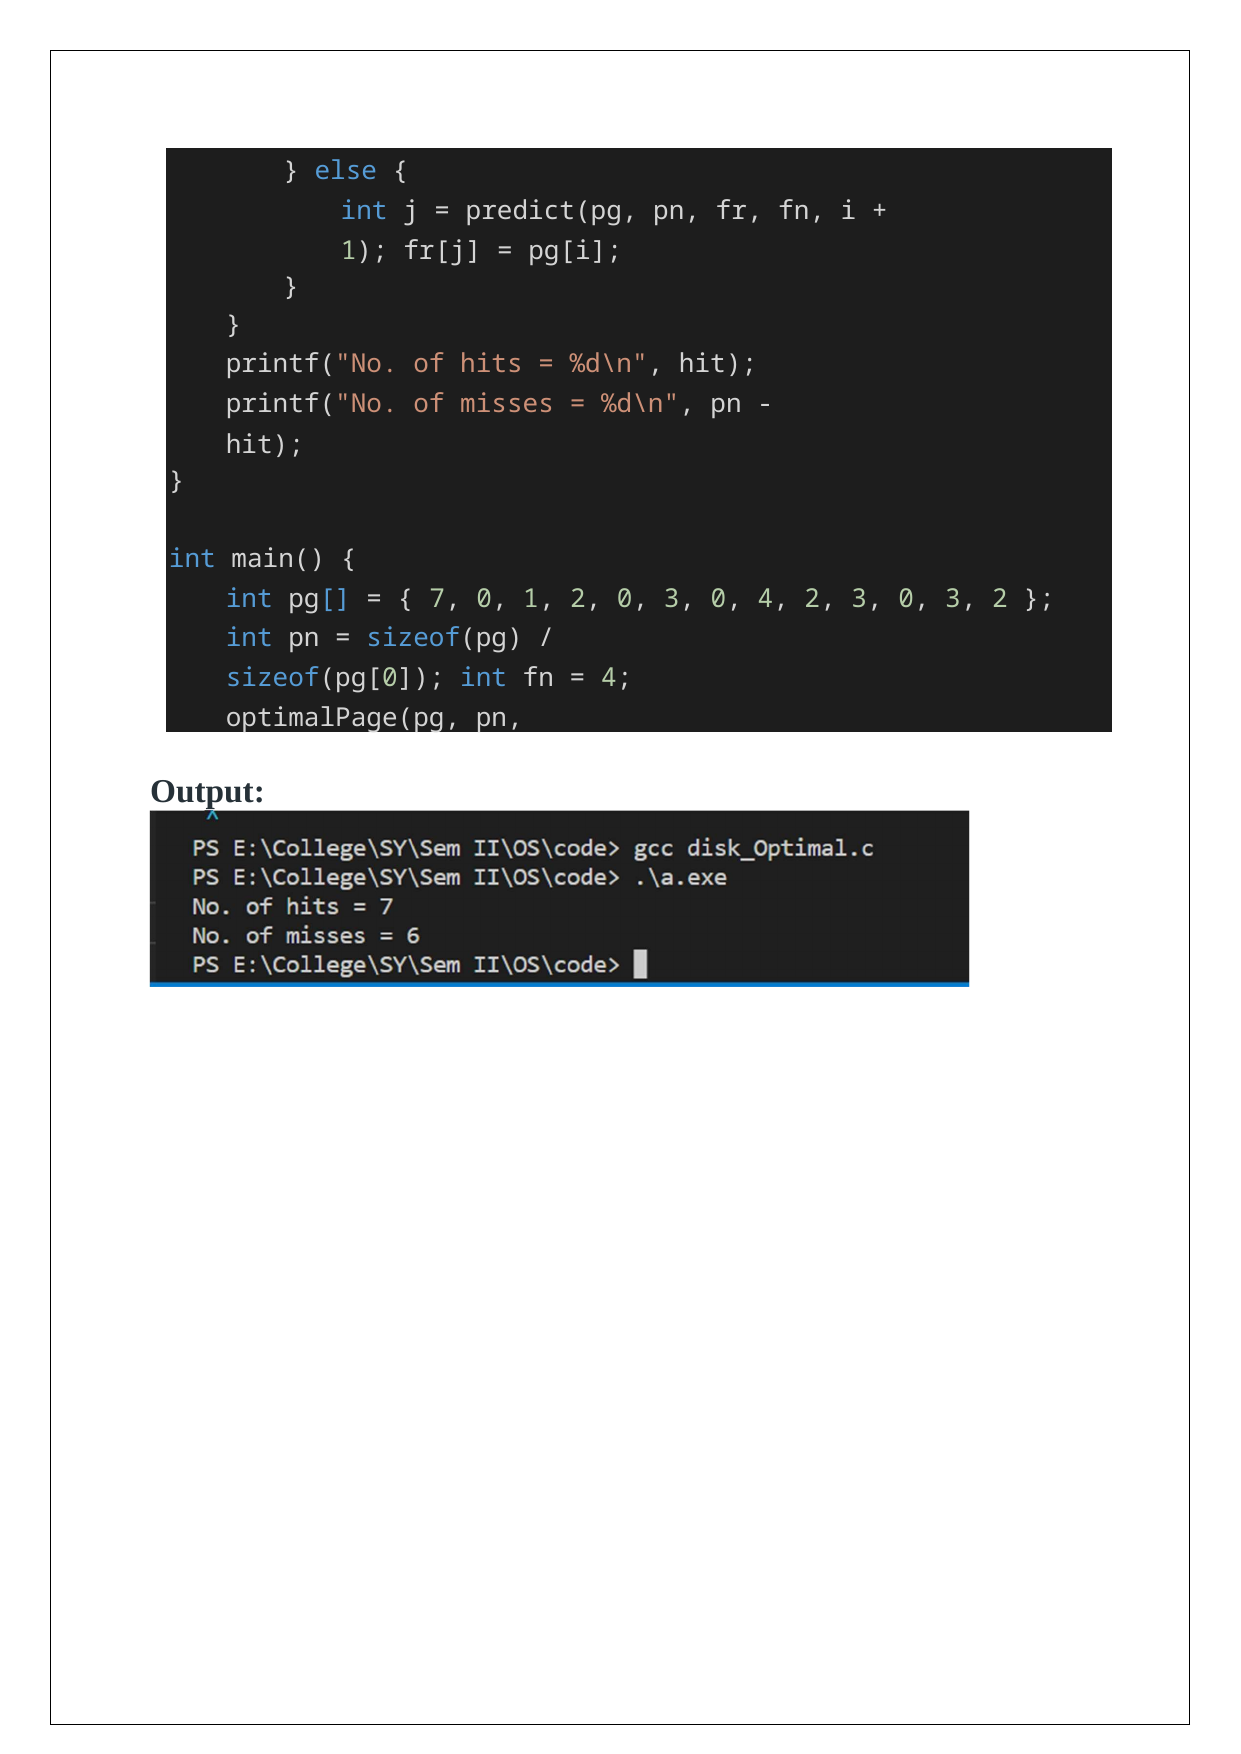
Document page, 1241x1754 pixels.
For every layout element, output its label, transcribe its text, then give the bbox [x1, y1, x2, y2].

text Output: [150, 772, 1153, 810]
picture [149, 810, 970, 987]
